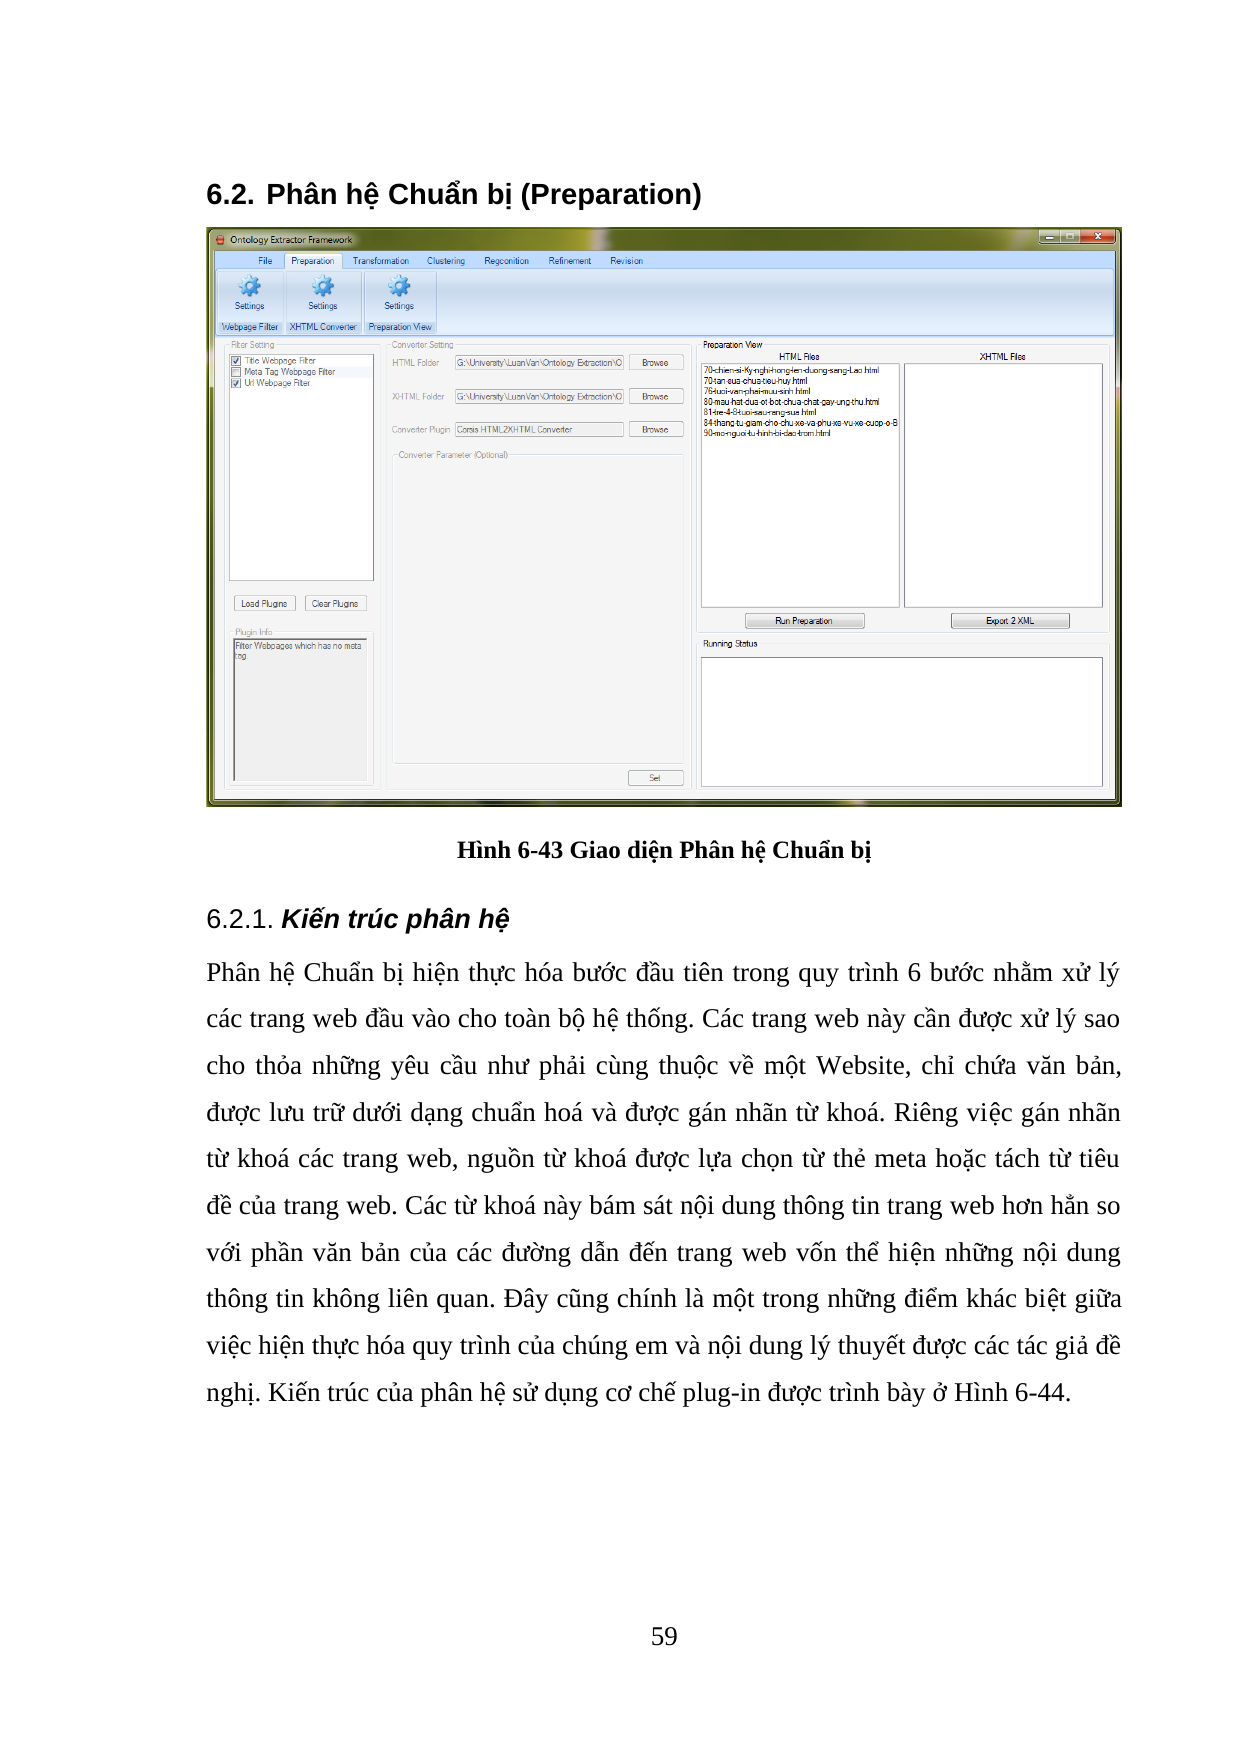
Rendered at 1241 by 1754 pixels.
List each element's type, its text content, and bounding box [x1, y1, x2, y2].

picture [206, 227, 1122, 807]
subtitle Kiến trúc phân hệ [206, 903, 1122, 934]
subtitle Phân hệ Chuẩn bị (Preparation) [206, 177, 1122, 211]
